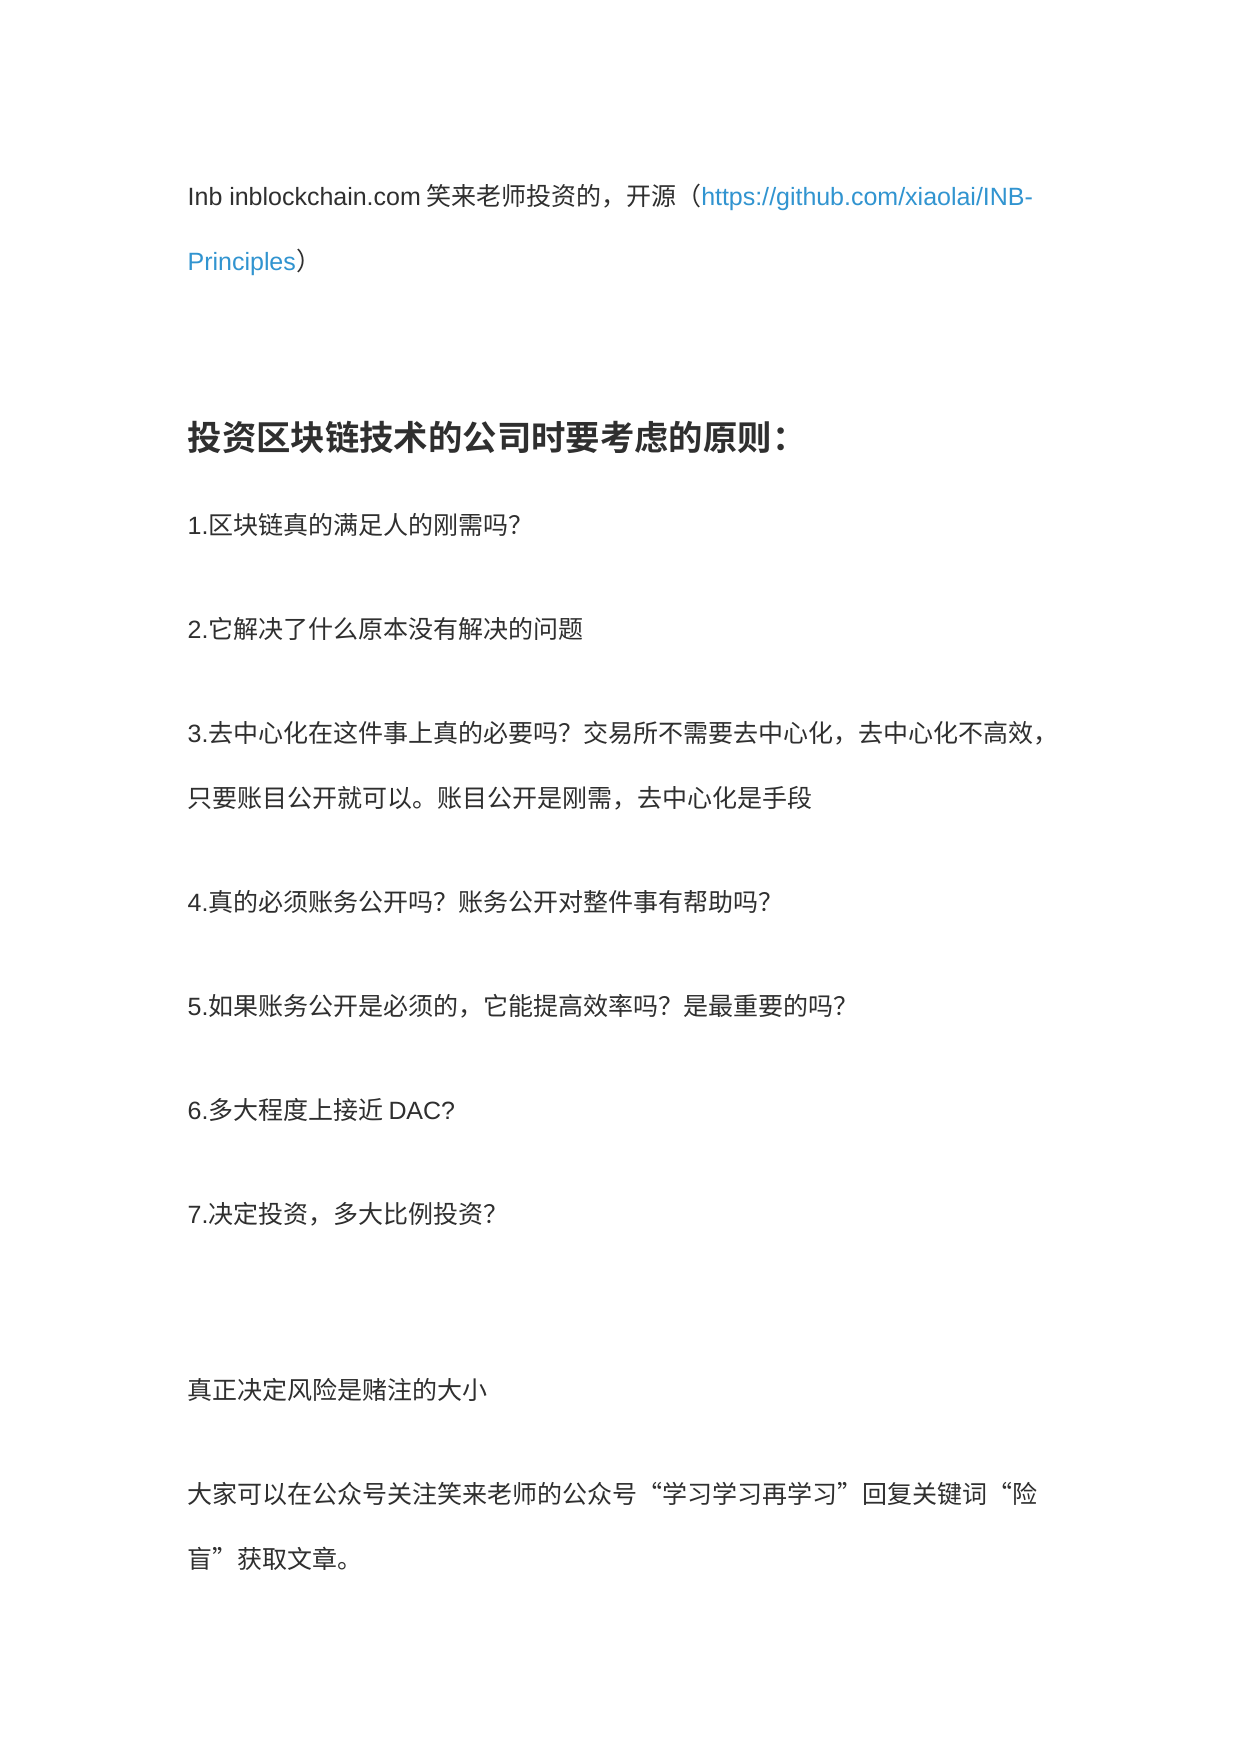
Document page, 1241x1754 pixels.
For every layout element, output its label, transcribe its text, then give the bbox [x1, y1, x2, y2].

text 4.真的必须账务公开吗？账务公开对整件事有帮助吗？ [187, 868, 1053, 933]
text 1.区块链真的满足人的刚需吗？ [187, 491, 1053, 556]
text 3.去中心化在这件事上真的必要吗？交易所不需要去中心化，去中心化不高效，只要账目公开就可以。账目公开是刚需，去中心化是手段 [187, 699, 1053, 829]
text 6.多大程度上接近DAC? [187, 1076, 1053, 1141]
text 真正决定风险是赌注的大小 [187, 1356, 1053, 1421]
text Inb inblockchain.com笑来老师投资的，开源（https://github.com/xiaolai/INB-Principles） [187, 162, 1053, 292]
text 5.如果账务公开是必须的，它能提高效率吗？是最重要的吗？ [187, 972, 1053, 1037]
text 大家可以在公众号关注笑来老师的公众号“学习学习再学习”回复关键词“险盲”获取文章。 [187, 1460, 1053, 1590]
text 投资区块链技术的公司时要考虑的原则： [187, 403, 1053, 468]
text 7.决定投资，多大比例投资？ [187, 1180, 1053, 1245]
text 2.它解决了什么原本没有解决的问题 [187, 595, 1053, 660]
